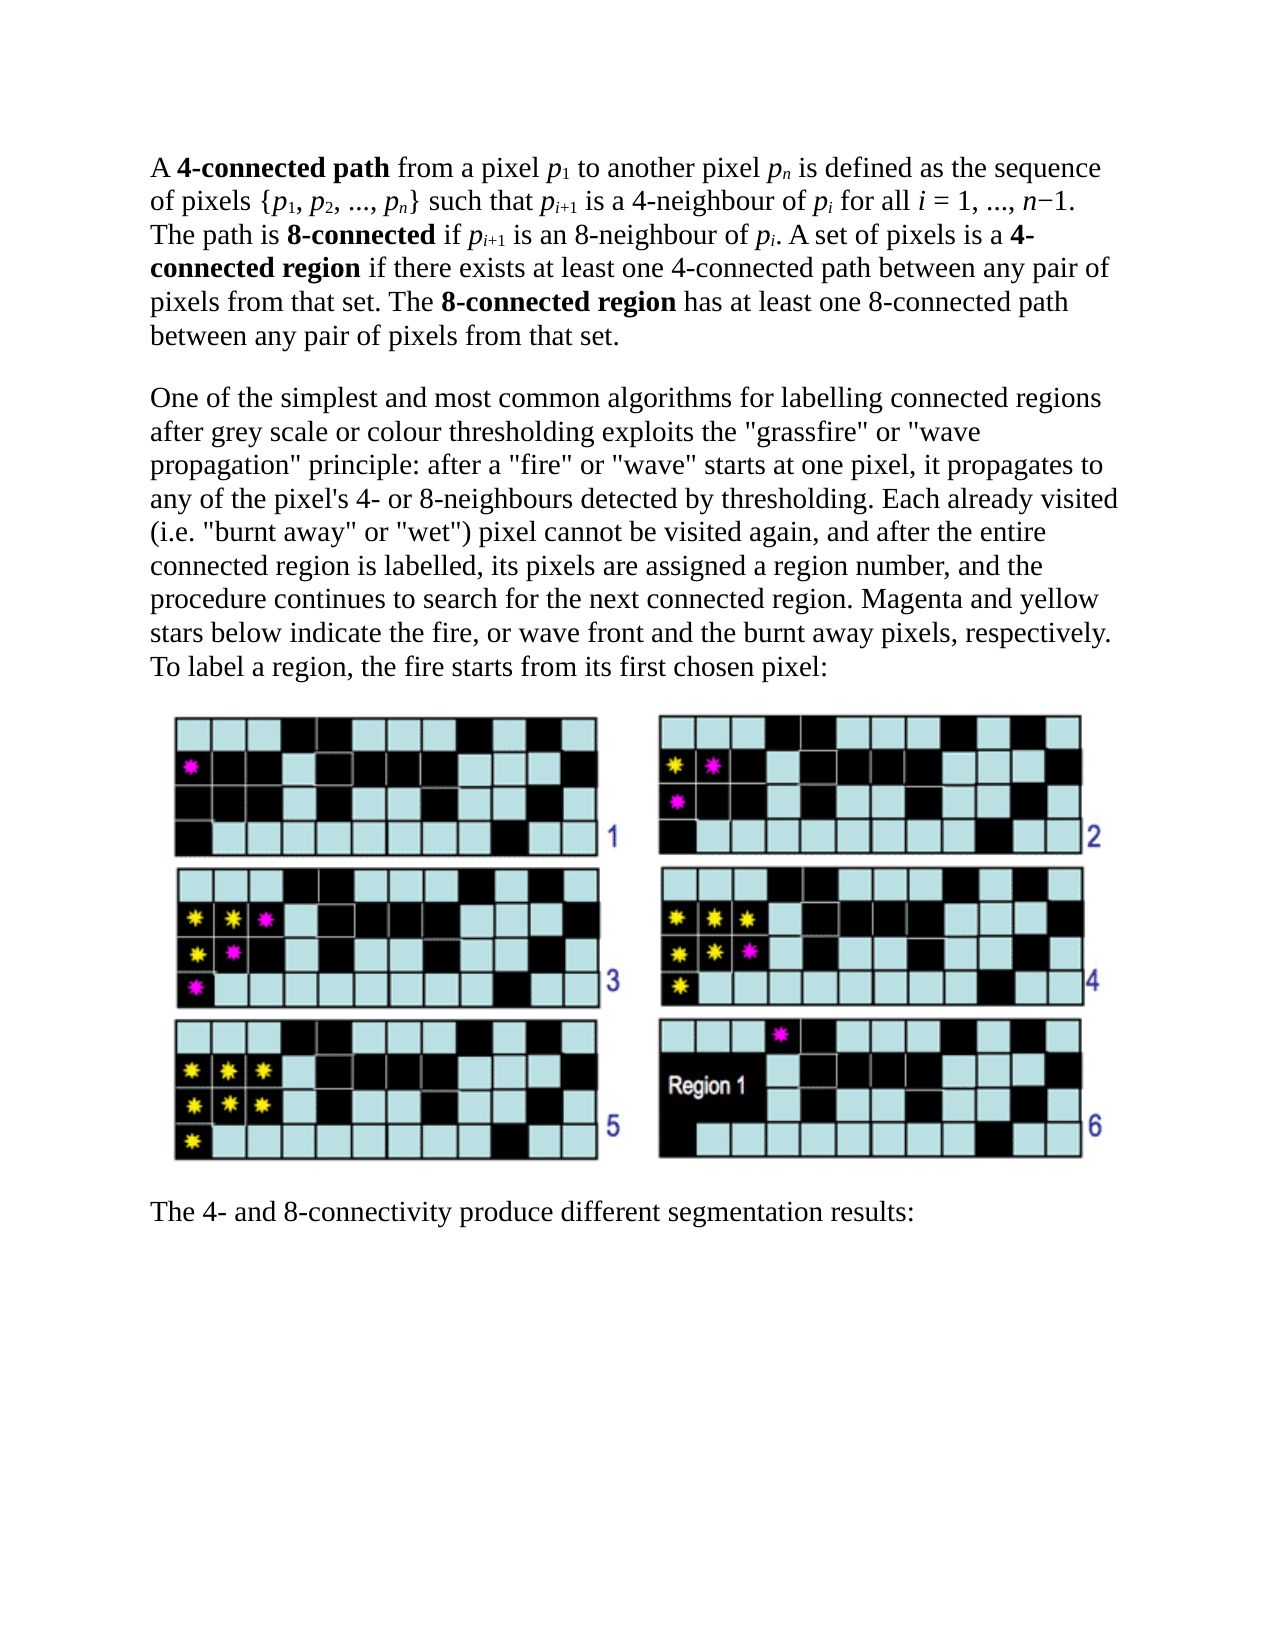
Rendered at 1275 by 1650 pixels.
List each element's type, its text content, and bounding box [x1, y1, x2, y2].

text One of the simplest and most common algorithms for labelling connected regions after grey scale or colour thresholding exploits the "grassfire" or "wave propagation" principle: after a "fire" or "wave" starts at one pixel, it propagates to any of the pixel's 4- or 8-neighbours detected by thresholding. Each already visited (i.e. "burnt away" or "wet") pixel cannot be visited again, and after the entire connected region is labelled, its pixels are assigned a region number, and the procedure continues to search for the next connected region. Magenta and yellow stars below indicate the fire, or wave front and the burnt away pixels, respectively. To label a region, the fire starts from its first chosen pixel: [150, 380, 1125, 682]
picture [168, 711, 1107, 1165]
text A 4-connected path from a pixel p1 to another pixel pn is defined as the sequence of pixels {p1, p2, ..., pn} such that pi+1 is a 4-neighbour of pi for all i = 1, ..., n−1. The path is 8-connected if pi+1 is an 8-neighbour of pi. A set of pixels is a 4-connected region if there exists at least one 4-connected path between any pair of pixels from that set. The 8-connected region has at least one 8-connected path between any pair of pixels from that set. [150, 150, 1125, 351]
text The 4- and 8-connectivity produce different segmentation results: [150, 1194, 1125, 1227]
